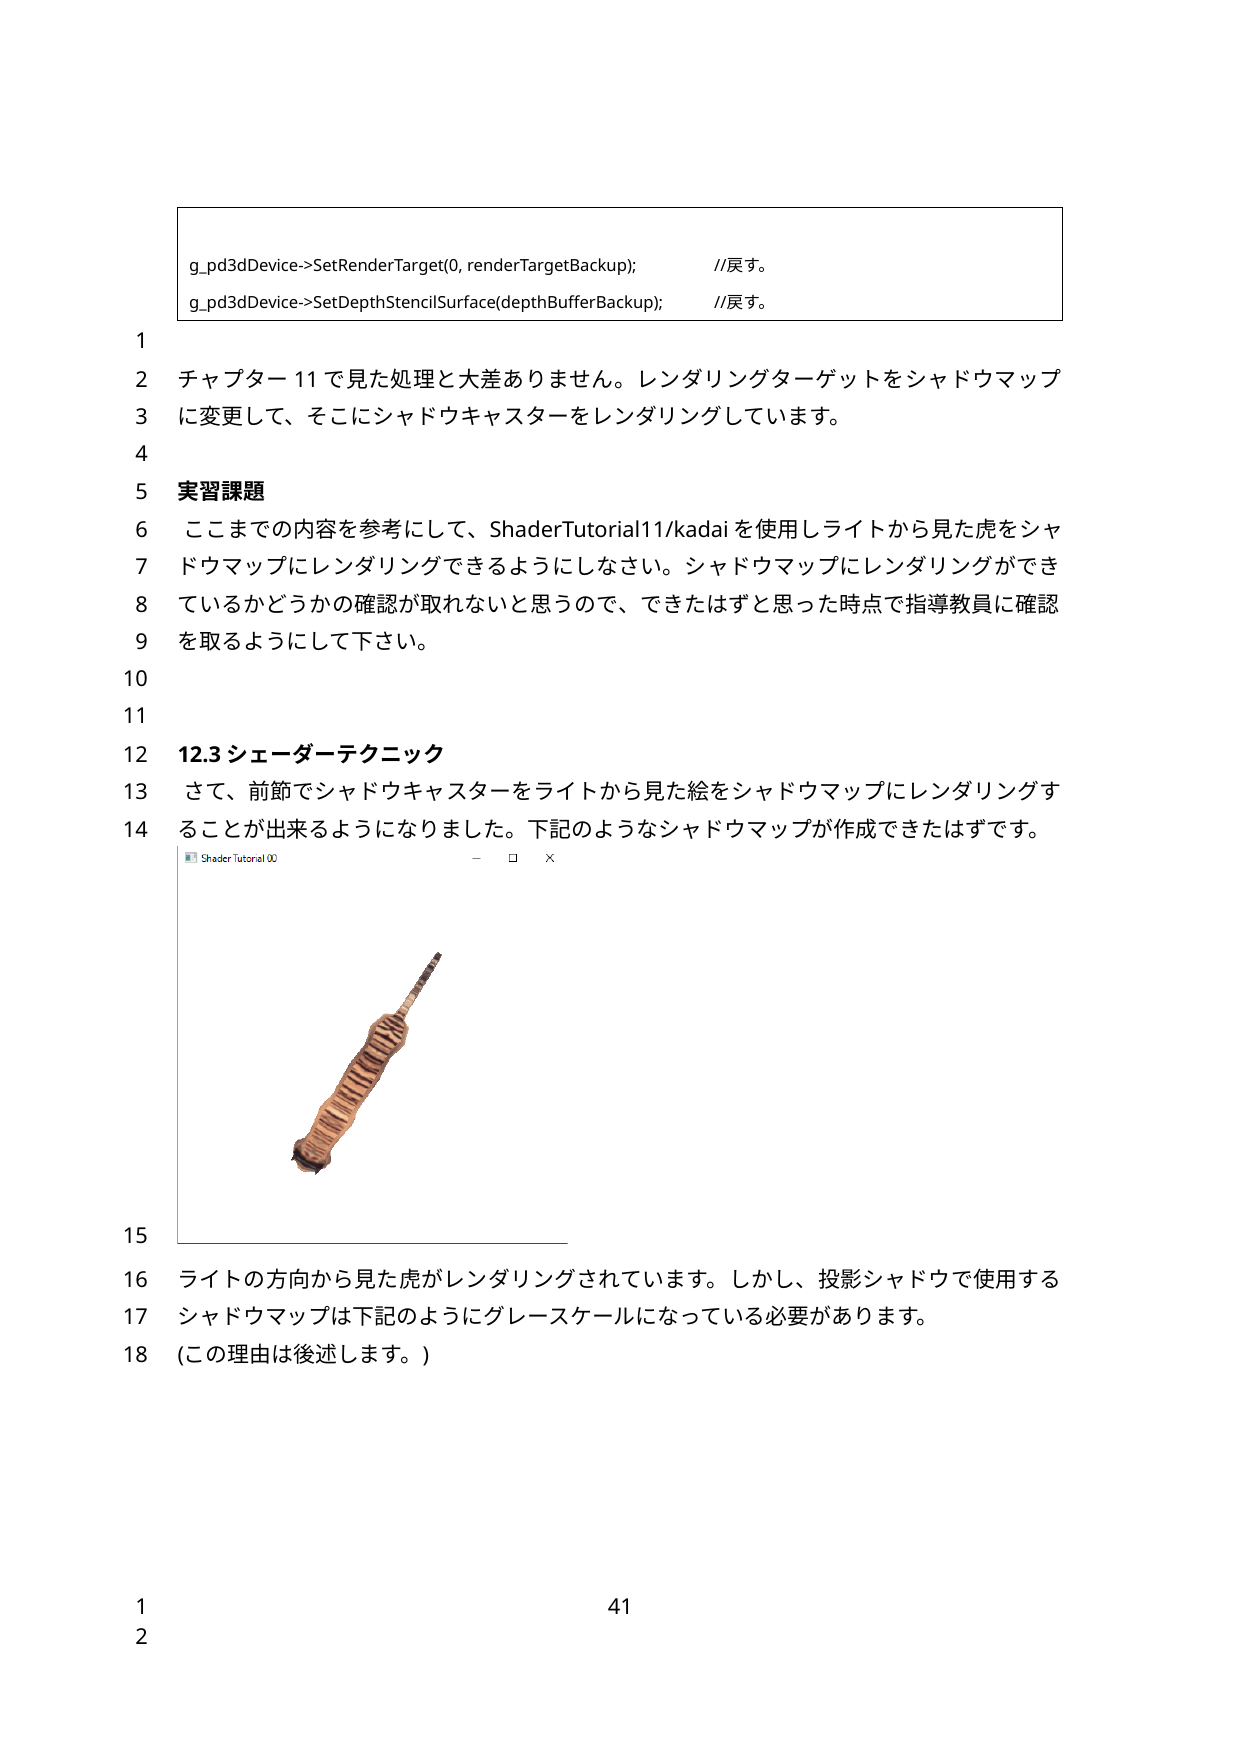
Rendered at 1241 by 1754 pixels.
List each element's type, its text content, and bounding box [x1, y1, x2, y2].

text さて、前節でシャドウキャスターをライトから見た絵をシャドウマップにレンダリングすることが出来るようになりました。下記のようなシャドウマップが作成できたはずです。 [177, 771, 1063, 846]
text チャプター11で見た処理と大差ありません。レンダリングターゲットをシャドウマップに変更して、そこにシャドウキャスターをレンダリングしています。 [177, 359, 1063, 434]
text ここまでの内容を参考にして、ShaderTutorial11/kadaiを使用しライトから見た虎をシャドウマップにレンダリングできるようにしなさい。シャドウマップにレンダリングができているかどうかの確認が取れないと思うので、できたはずと思った時点で指導教員に確認を取るようにして下さい。 [177, 509, 1063, 659]
text 実習課題 [177, 471, 1063, 509]
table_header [178, 208, 1062, 320]
text (この理由は後述します。) [177, 1334, 1063, 1371]
picture [177, 846, 568, 1244]
text 12.3 シェーダーテクニック [177, 734, 1063, 771]
text ライトの方向から見た虎がレンダリングされています。しかし、投影シャドウで使用するシャドウマップは下記のようにグレースケールになっている必要があります。 [177, 1259, 1063, 1334]
